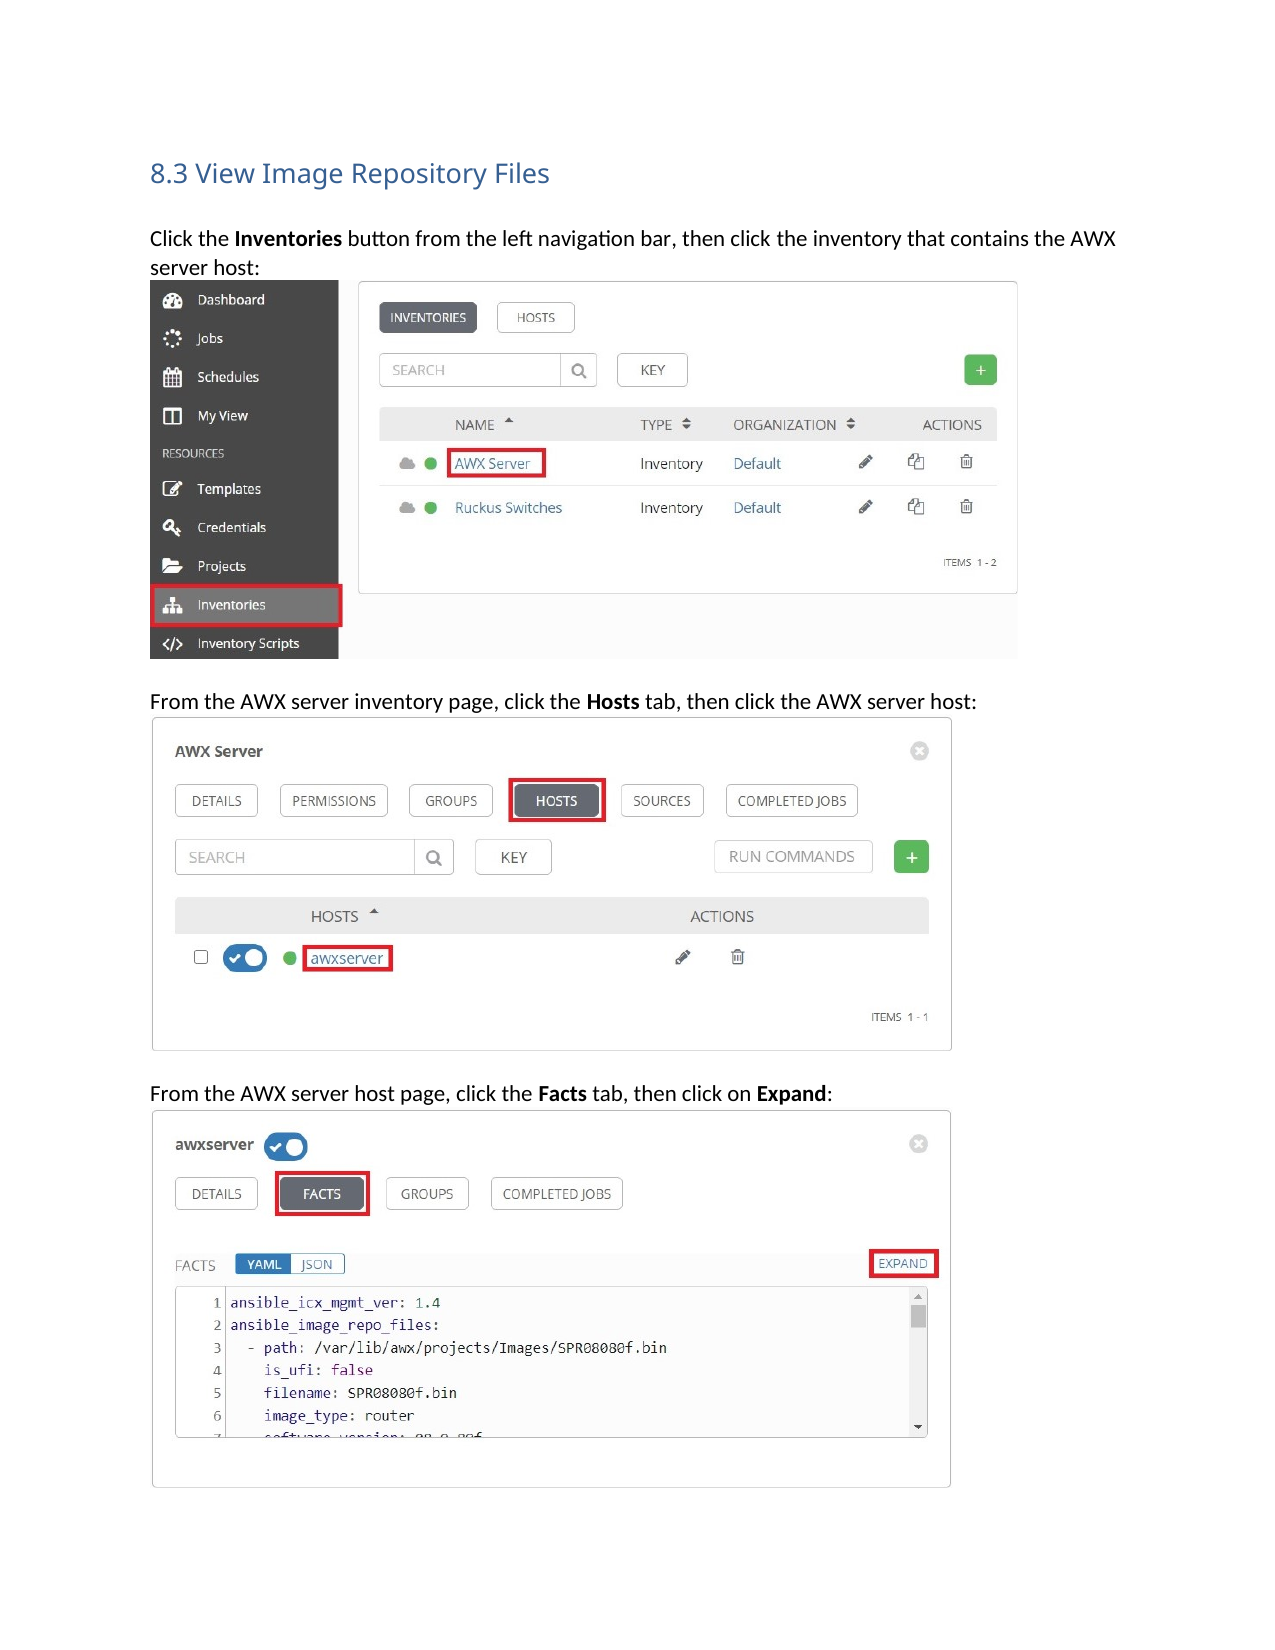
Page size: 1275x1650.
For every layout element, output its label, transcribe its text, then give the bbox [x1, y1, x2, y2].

picture [150, 714, 953, 1051]
text From the AWX server host page, click the Facts tab, then click on Expand: [150, 1079, 1125, 1107]
picture [150, 1107, 953, 1488]
subtitle 8.3 View Image Repository Files [150, 154, 1125, 191]
text Click the Inventories button from the left navigation bar, then click the inventory that contains the AWX server host: [150, 224, 1125, 281]
picture [150, 280, 1018, 659]
text From the AWX server inventory page, click the Hosts tab, then click the AWX server host: [150, 687, 1125, 715]
